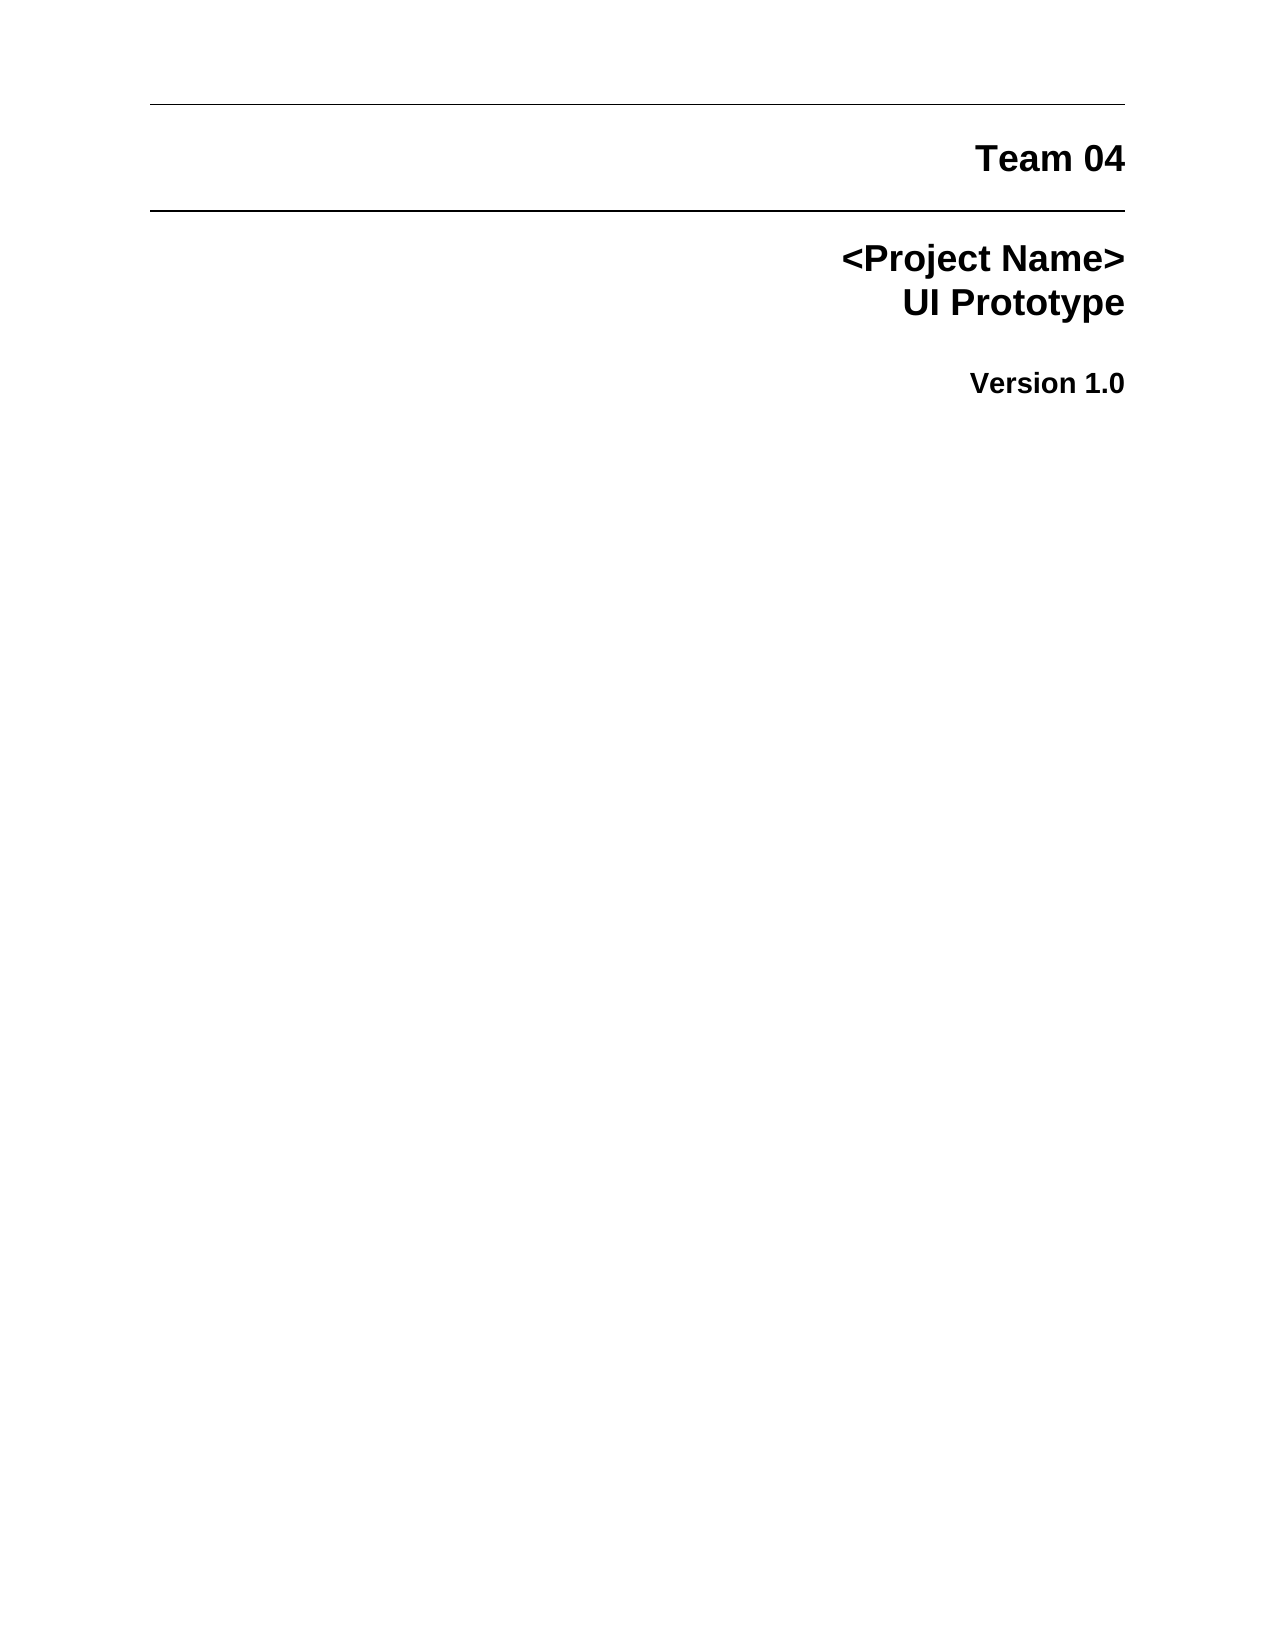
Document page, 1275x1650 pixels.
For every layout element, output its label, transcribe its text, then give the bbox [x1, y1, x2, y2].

title UI Prototype [150, 280, 1125, 323]
title ĂN NGON [150, 237, 1125, 280]
title Version 1.0 [150, 366, 1125, 399]
